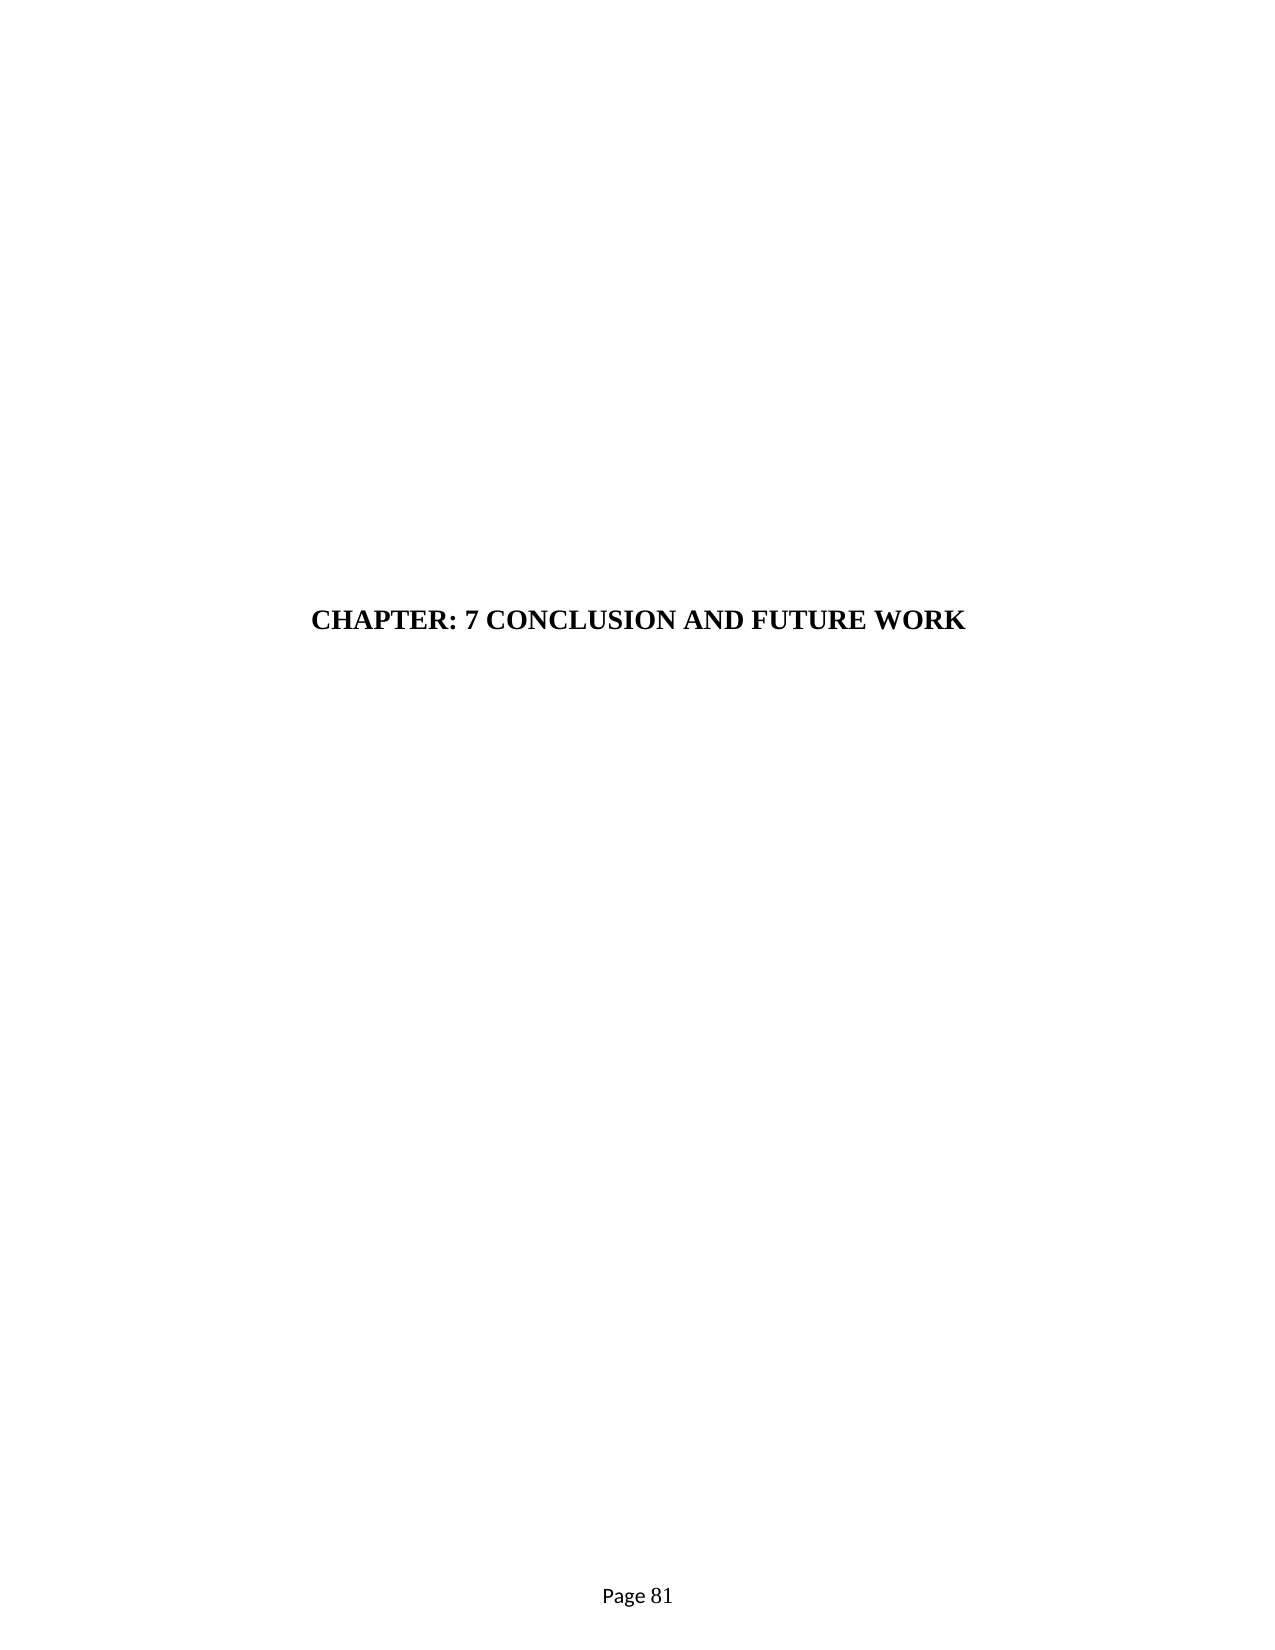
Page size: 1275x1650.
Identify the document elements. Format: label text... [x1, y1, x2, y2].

text CHAPTER: 7 CONCLUSION AND FUTURE WORK [311, 603, 1187, 635]
